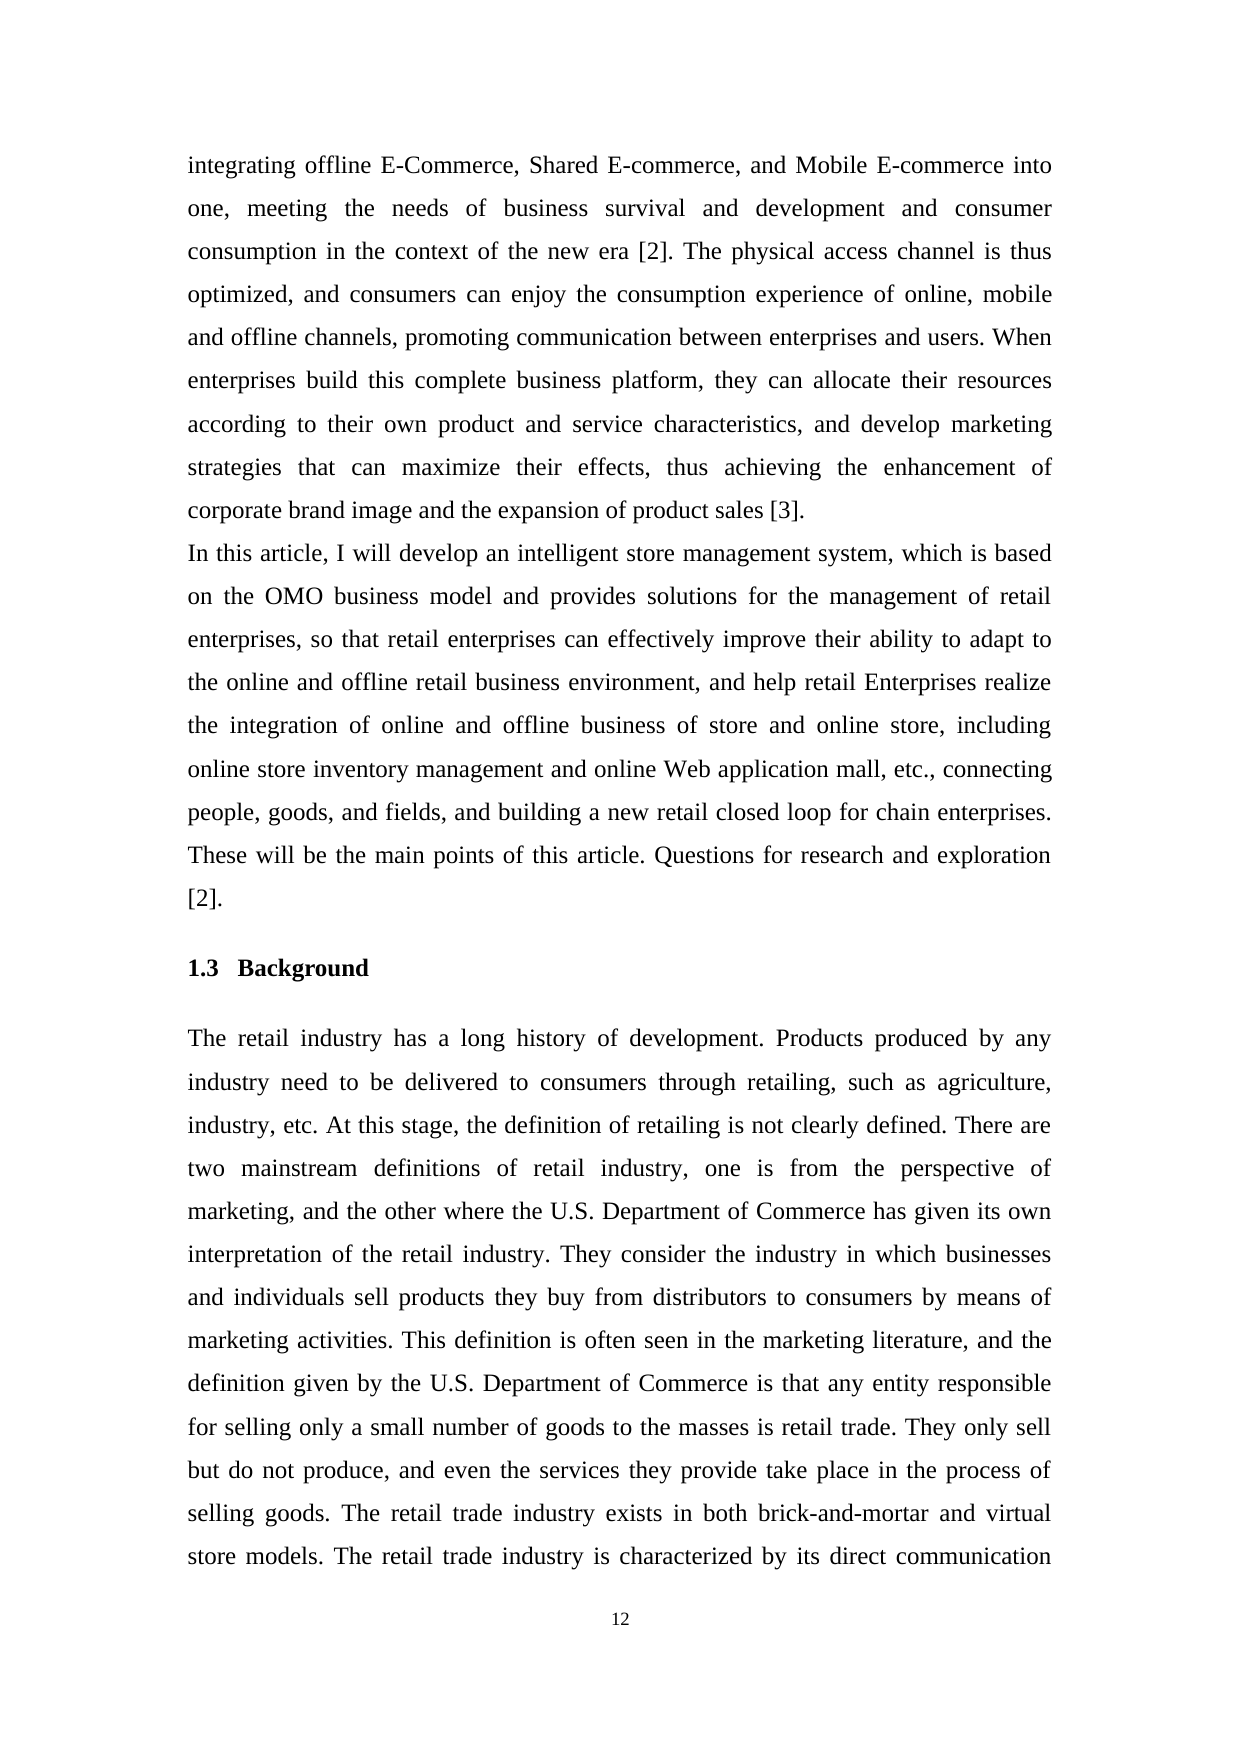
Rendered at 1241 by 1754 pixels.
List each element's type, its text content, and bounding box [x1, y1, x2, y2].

text In this article, I will develop an intelligent store management system, which is based on the OMO business model and provides solutions for the management of retail enterprises, so that retail enterprises can effectively improve their ability to adapt to the online and offline retail business environment, and help retail Enterprises realize the integration of online and offline business of store and online store, including online store inventory management and online Web application mall, etc., connecting people, goods, and fields, and building a new retail closed loop for chain enterprises. These will be the main points of this article. Questions for research and exploration [2]. [187, 538, 1053, 912]
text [187, 1023, 1053, 1570]
subtitle Background [187, 953, 1053, 982]
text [187, 150, 1053, 524]
